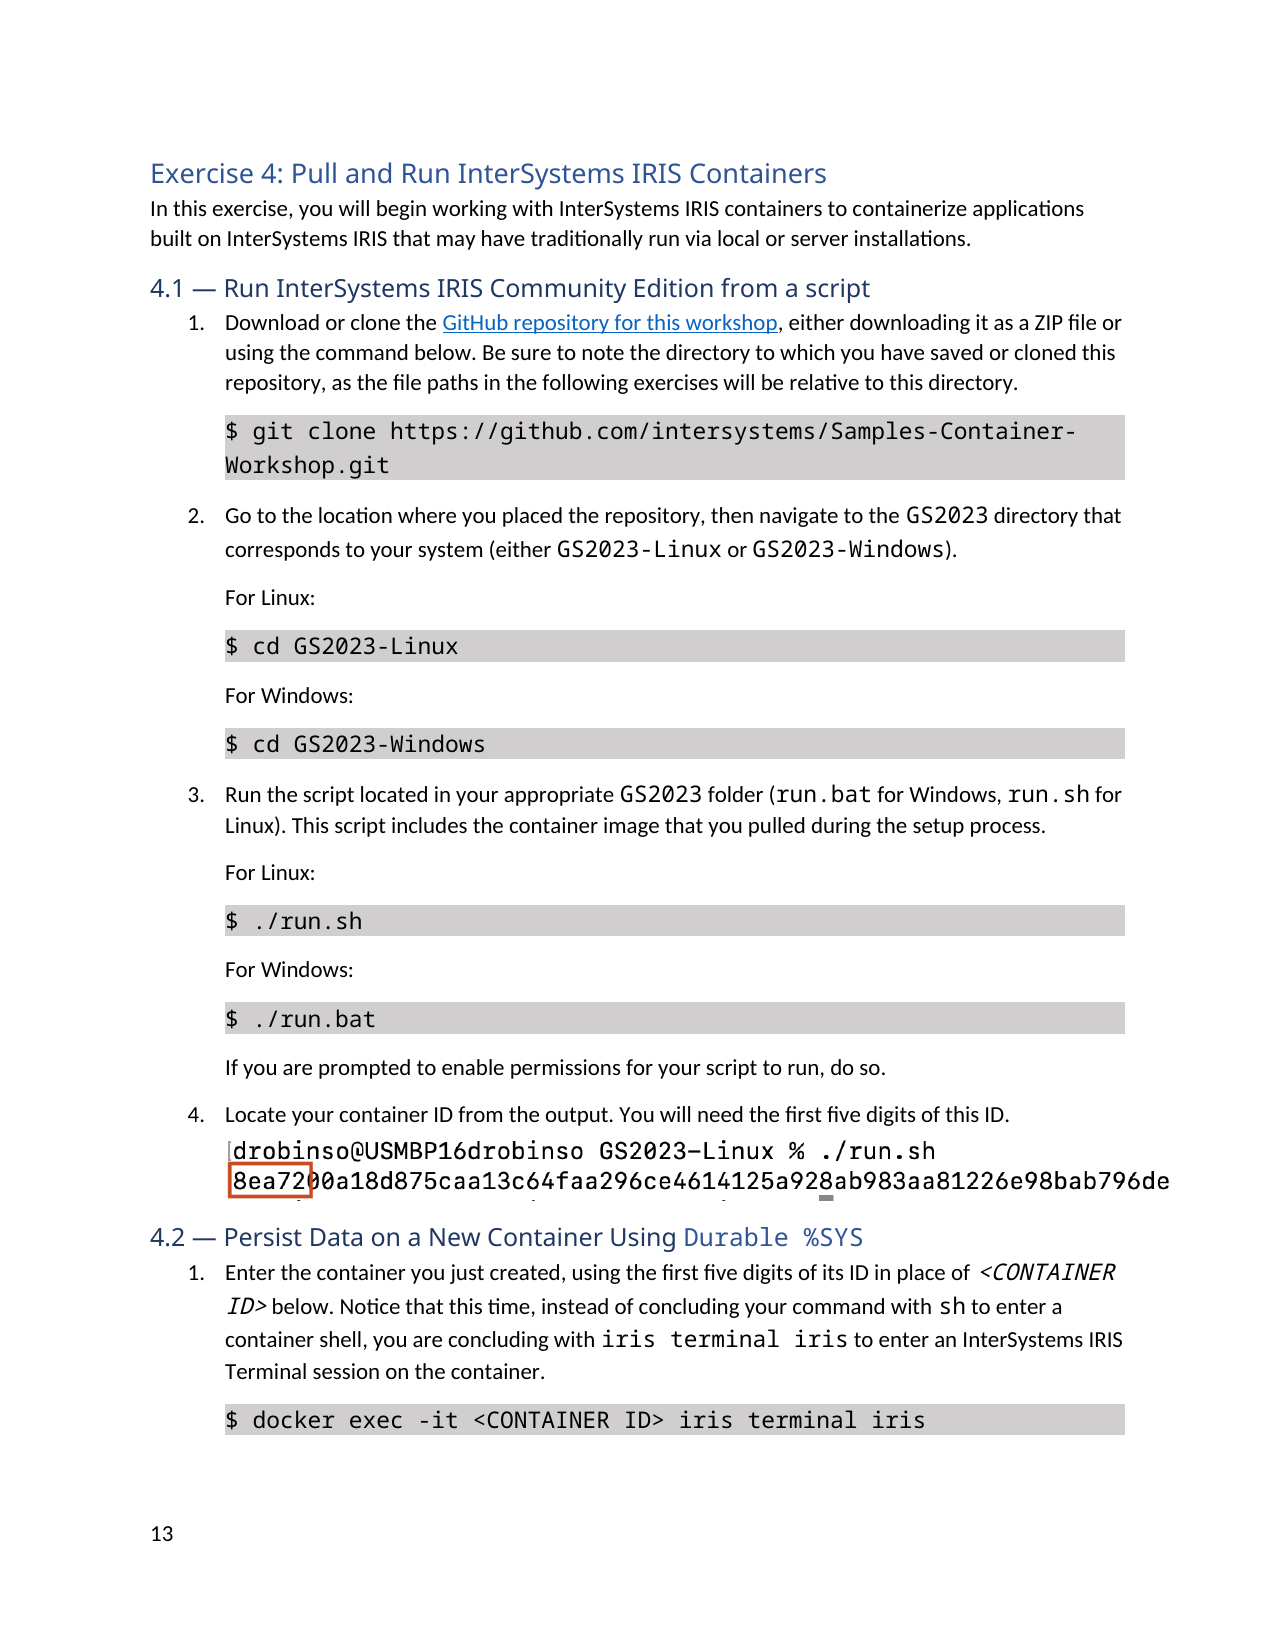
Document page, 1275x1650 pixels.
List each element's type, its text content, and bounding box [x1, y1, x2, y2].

text $ docker exec -it <CONTAINER ID> iris terminal iris [225, 1404, 1125, 1435]
subtitle 4.2 — Persist Data on a New Container Using Durable %SYS [150, 1219, 1125, 1253]
subtitle Exercise 4: Pull and Run InterSystems IRIS Containers [150, 154, 1125, 191]
text For Linux: [225, 858, 1125, 886]
text $ ./run.sh [225, 905, 1125, 936]
list Go to the location where you placed the repository, then navigate to the GS2023 directory that corresponds to your system (either GS2023-Linux or GS2023-Windows). [187, 499, 1125, 564]
text $ cd GS2023-Windows [225, 728, 1125, 759]
text $ git clone https://github.com/intersystems/Samples-Container-Workshop.git [225, 415, 1125, 480]
text If you are prompted to enable permissions for your script to run, do so. [225, 1053, 1125, 1081]
text In this exercise, you will begin working with InterSystems IRIS containers to containerize applications built on InterSystems IRIS that may have traditionally run via local or server installations. [150, 194, 1125, 252]
list Run the script located in your appropriate GS2023 folder (run.bat for Windows, run.sh for Linux). This script includes the container image that you pulled during the setup process. [187, 778, 1125, 839]
text $ ./run.bat [225, 1002, 1125, 1034]
text For Windows: [225, 681, 1125, 709]
picture [225, 1130, 1200, 1201]
subtitle 4.1 — Run InterSystems IRIS Community Edition from a script [150, 271, 1125, 305]
text For Windows: [225, 956, 1125, 984]
list Download or clone the GitHub repository for this workshop, either downloading it as a ZIP file or using the command below. Be sure to note the directory to which you have saved or cloned this repository, as the file paths in the following exercises will be relative to this directory. [187, 308, 1125, 396]
list Enter the container you just created, using the first five digits of its ID in place of <CONTAINER ID> below. Notice that this time, instead of concluding your command with sh to enter a container shell, you are concluding with iris terminal iris to enter an InterSystems IRIS Terminal session on the container. [187, 1256, 1125, 1385]
text For Linux: [225, 583, 1125, 611]
text $ cd GS2023-Linux [225, 630, 1125, 662]
